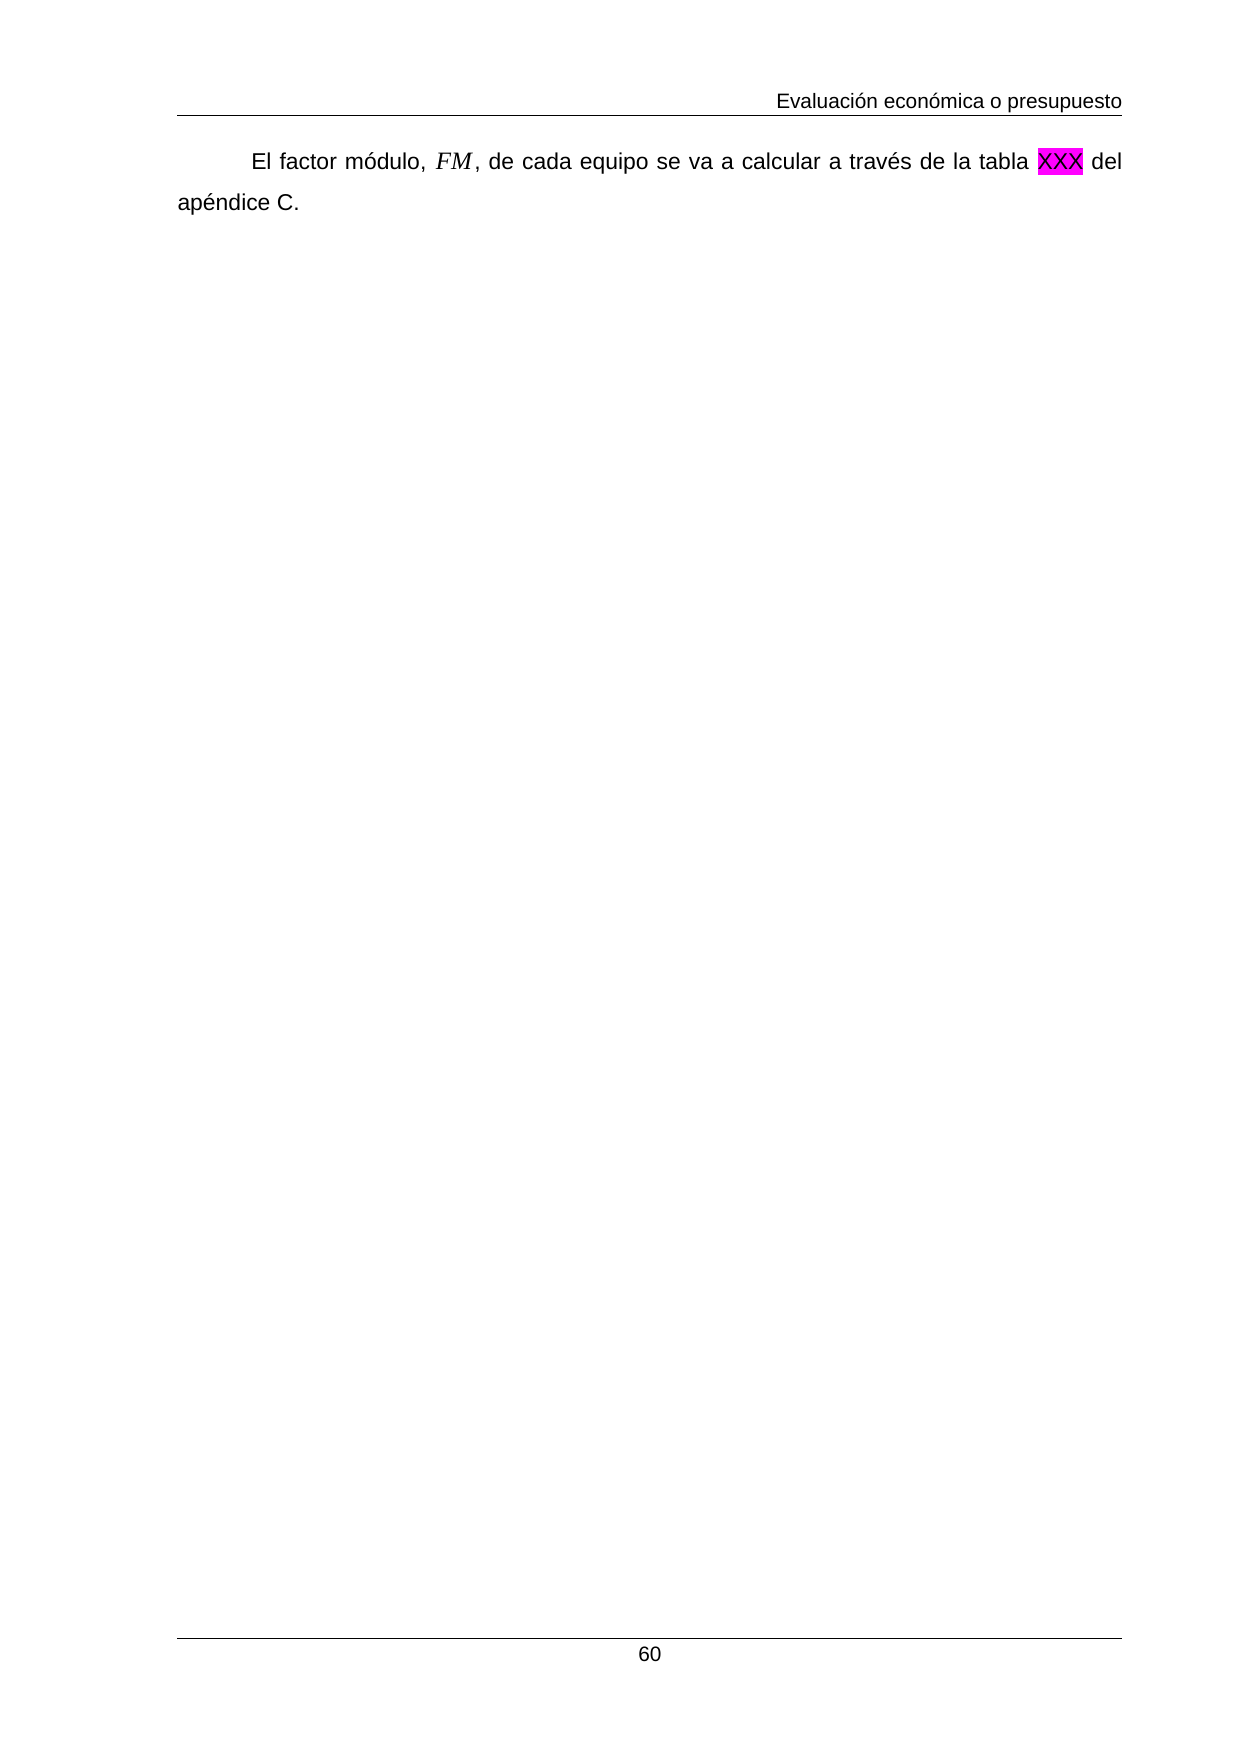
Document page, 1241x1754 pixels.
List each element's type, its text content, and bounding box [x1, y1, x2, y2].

text El factor módulo, , de cada equipo se va a calcular a través de la tabla XXX del apéndice C. [177, 148, 1122, 215]
